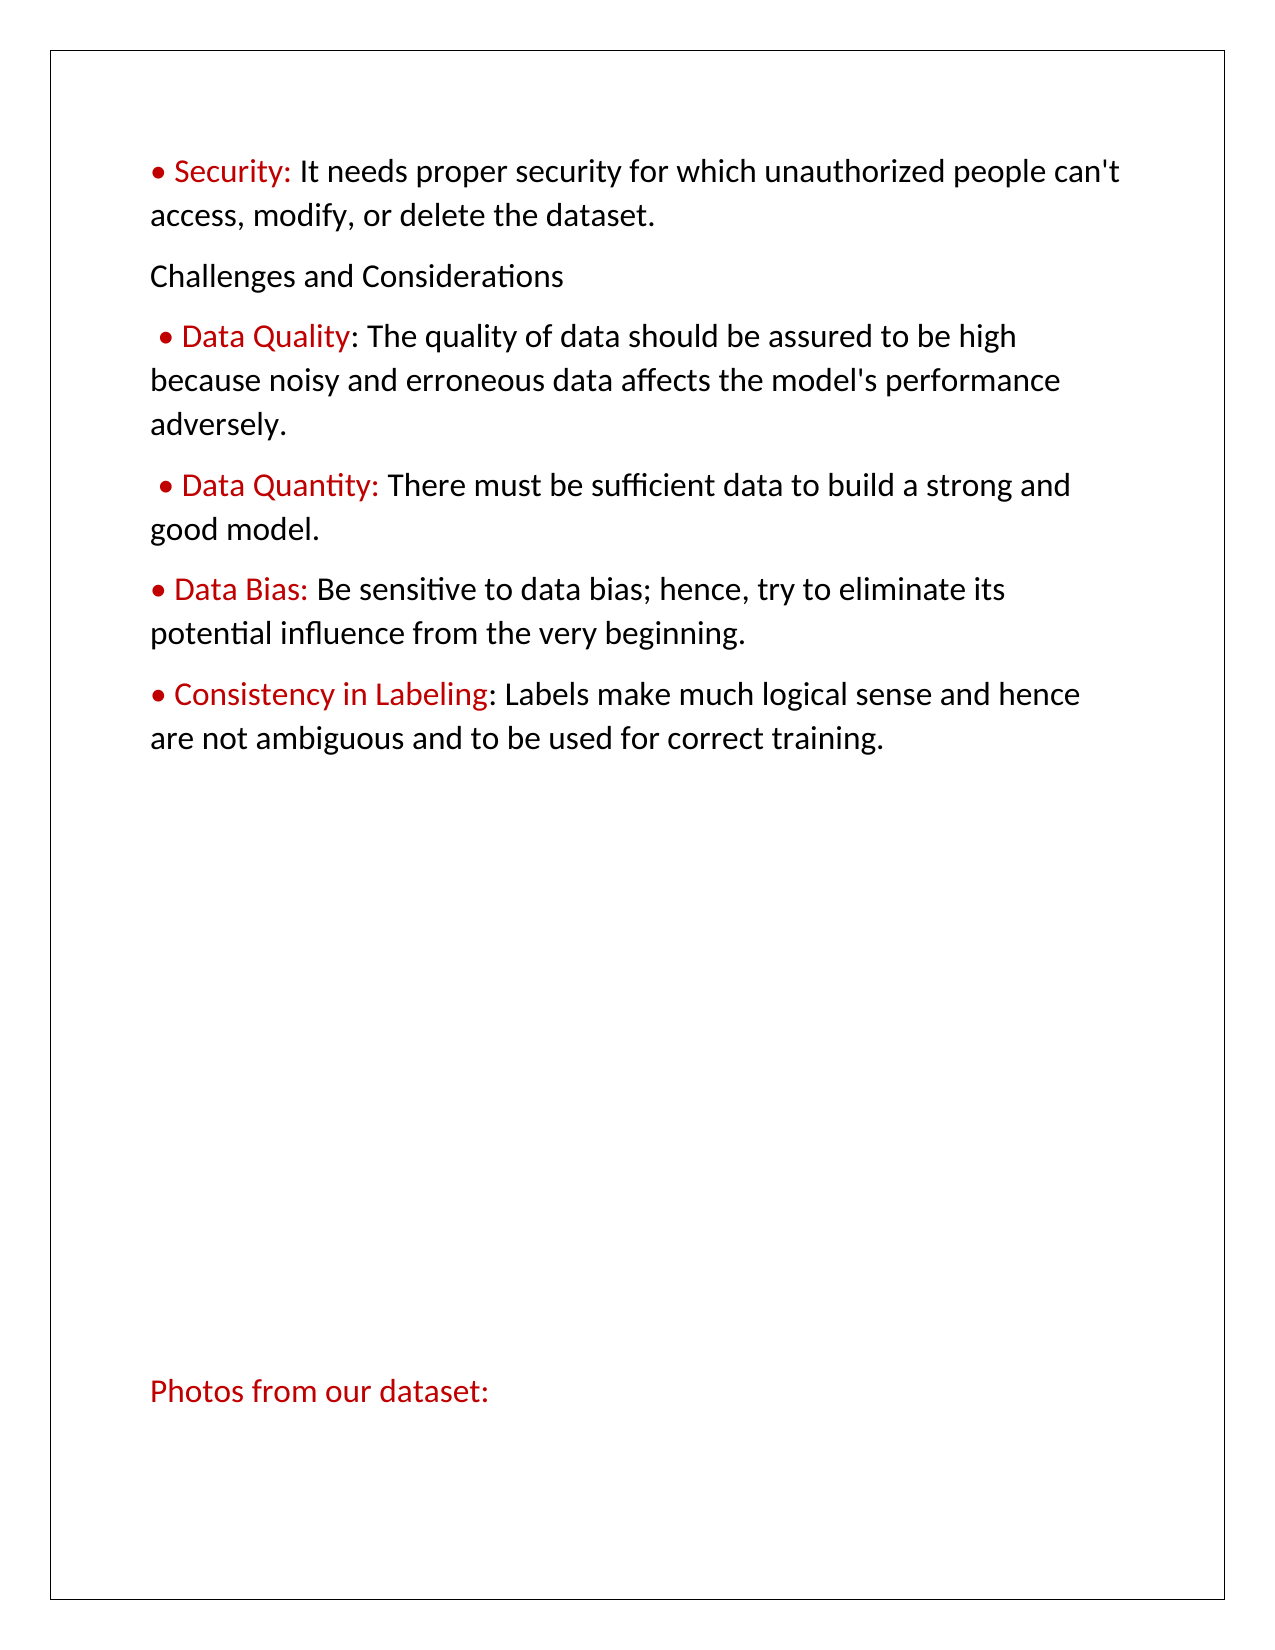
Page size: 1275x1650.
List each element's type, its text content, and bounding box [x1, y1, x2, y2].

text • Security: It needs proper security for which unauthorized people can't access, modify, or delete the dataset. [150, 150, 1125, 235]
text Photos from our dataset: [150, 1370, 1125, 1411]
text • Data Quality: The quality of data should be assured to be high because noisy and erroneous data affects the model's performance adversely. [150, 315, 1125, 444]
text • Data Bias: Be sensitive to data bias; hence, try to eliminate its potential influence from the very beginning. [150, 568, 1125, 653]
text • Data Quantity: There must be sufficient data to build a strong and good model. [150, 464, 1125, 548]
text Challenges and Considerations [150, 254, 1125, 295]
text • Consistency in Labeling: Labels make much logical sense and hence are not ambiguous and to be used for correct training. [150, 673, 1125, 758]
